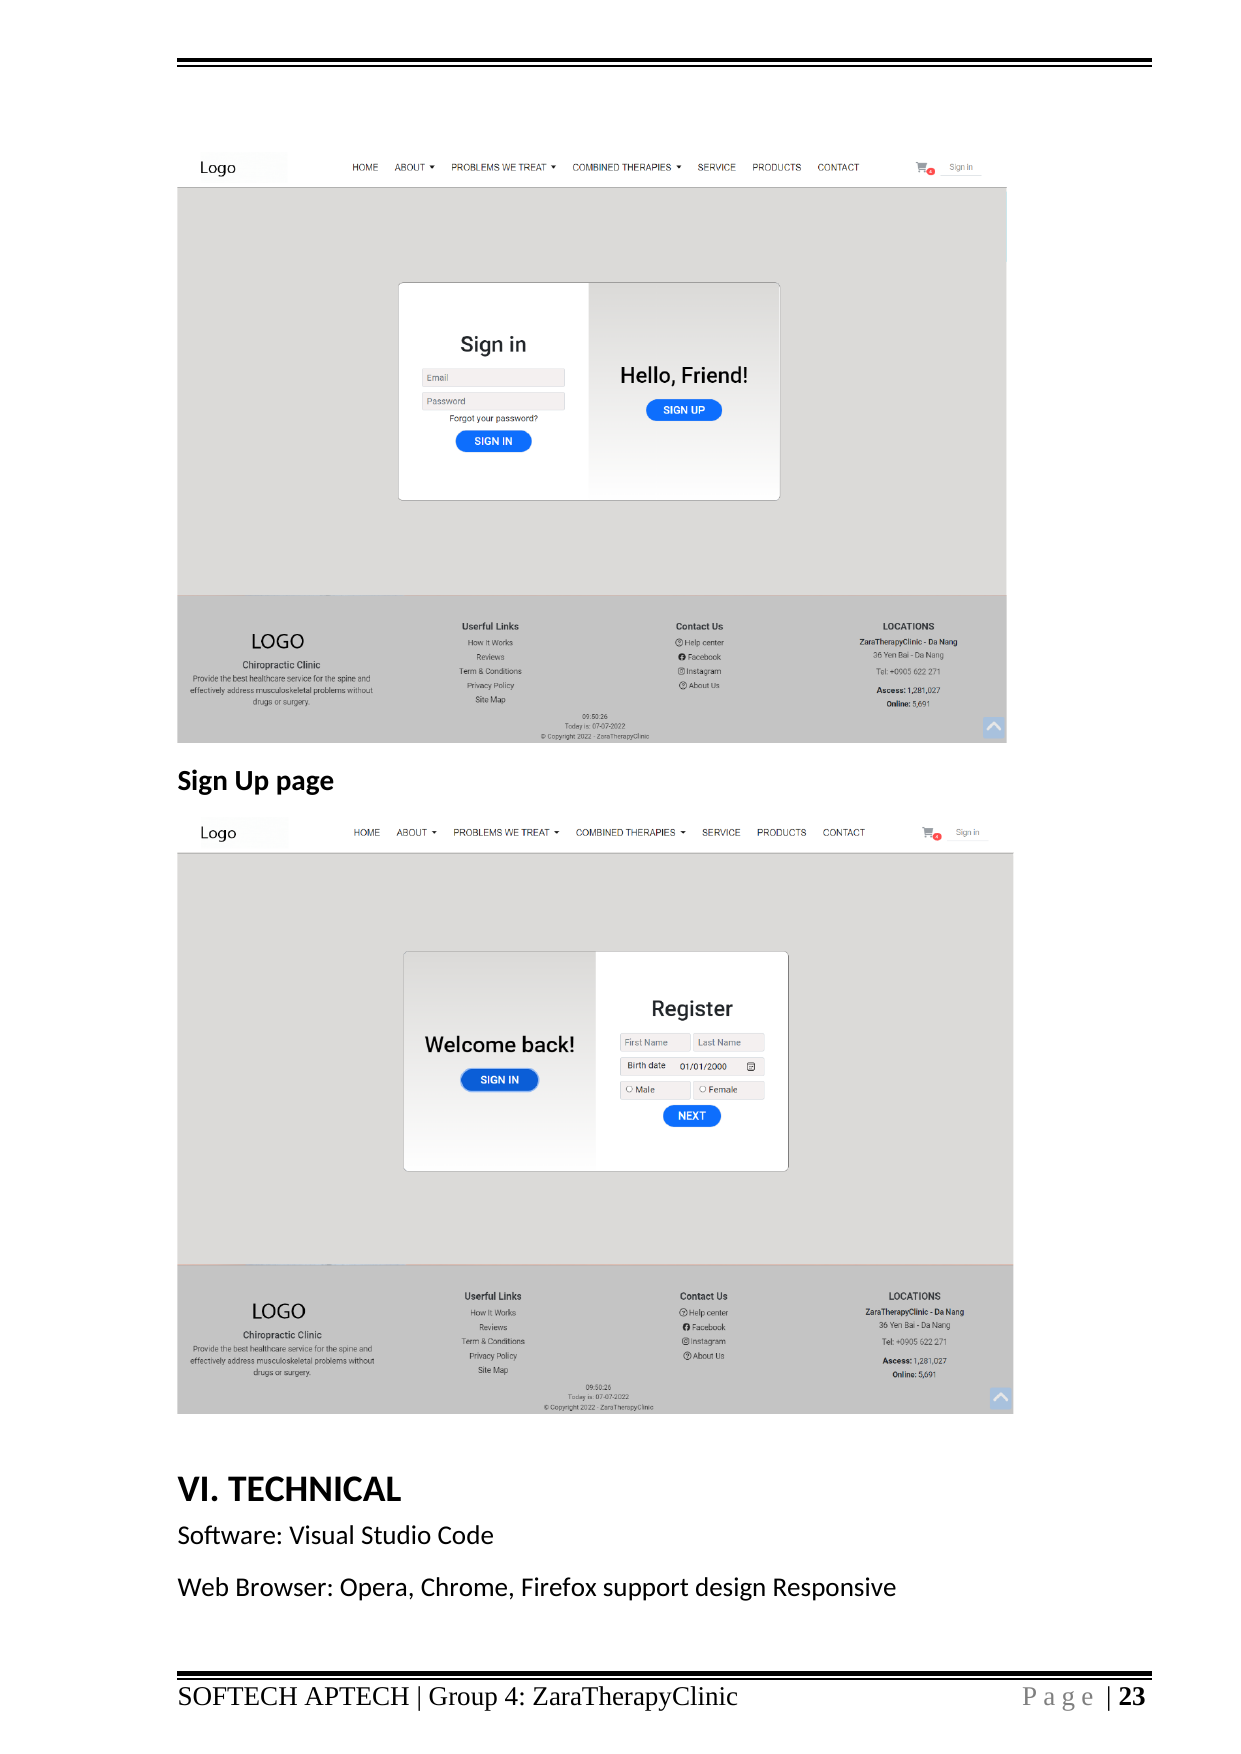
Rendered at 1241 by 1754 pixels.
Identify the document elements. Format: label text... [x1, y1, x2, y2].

subtitle VI. TECHNICAL [177, 1465, 1152, 1511]
text Sign Up page [177, 762, 1152, 797]
picture [177, 151, 1007, 743]
text Web Browser: Opera, Chrome, Firefox support design Responsive [177, 1570, 1152, 1603]
picture [177, 816, 1014, 1414]
text Software: Visual Studio Code [177, 1518, 1152, 1551]
